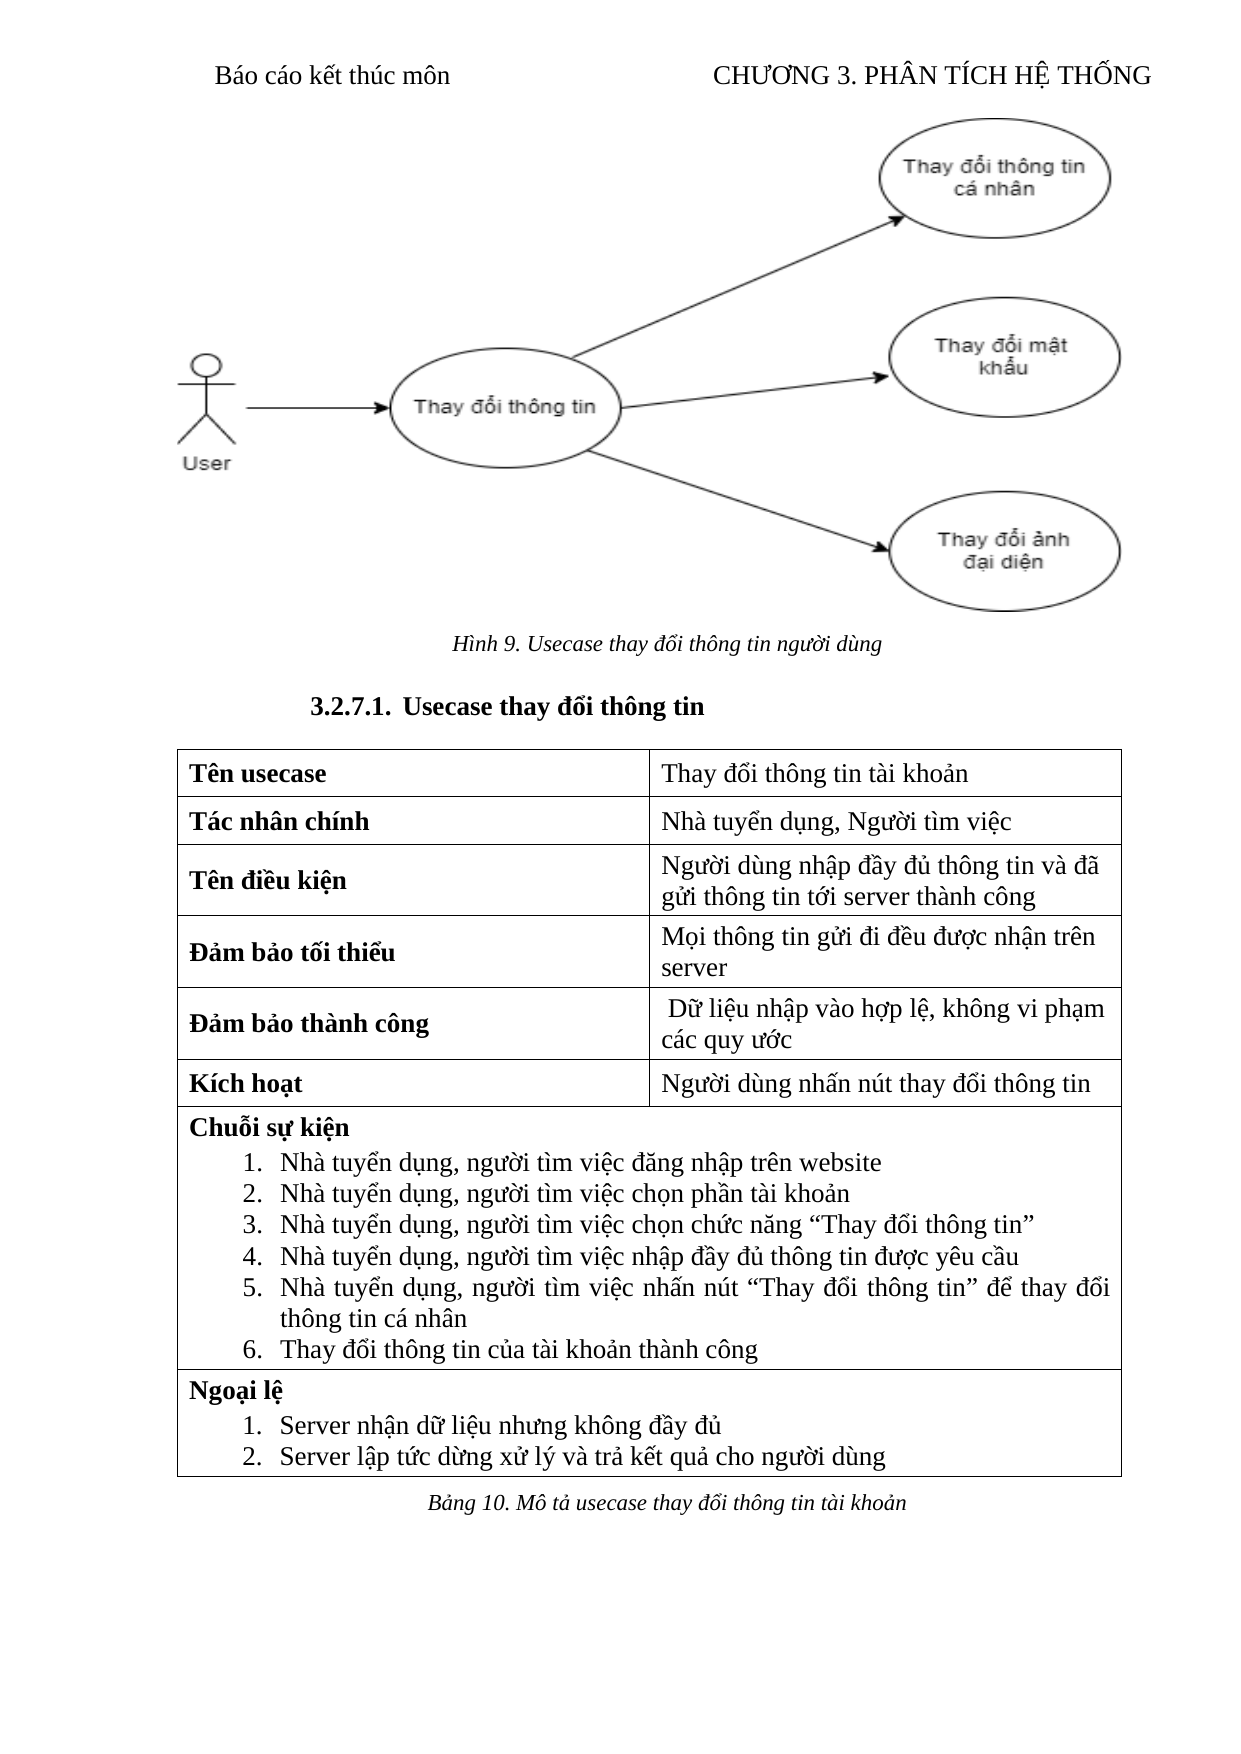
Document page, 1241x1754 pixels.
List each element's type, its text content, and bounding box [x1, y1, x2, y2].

text Bảng 10. Mô tả usecase thay đổi thông tin tài khoản [177, 1489, 1122, 1515]
table_cell Nhà tuyển dụng, Người tìm việc [650, 797, 1121, 843]
table_cell Ngoại lệ Server nhận dữ liệu nhưng không đầy đủ Server lập tức dừng xử lý và trả kết quả cho người dùng [178, 1370, 1121, 1476]
text Hình 9. Usecase thay đổi thông tin người dùng [177, 630, 1122, 656]
subtitle Usecase thay đổi thông tin [310, 690, 1122, 721]
table_cell Đảm bảo tối thiểu [178, 916, 649, 987]
table_cell Người dùng nhấn nút thay đổi thông tin [650, 1060, 1121, 1106]
table_cell Mọi thông tin gửi đi đều được nhận trên server [650, 916, 1121, 987]
table_cell Kích hoạt [178, 1060, 649, 1106]
picture [177, 118, 1123, 612]
table_cell Dữ liệu nhập vào hợp lệ, không vi phạm các quy ước [650, 988, 1121, 1058]
table_cell Đảm bảo thành công [178, 988, 649, 1058]
table_header Thay đổi thông tin tài khoản [650, 750, 1121, 796]
table_header Tên usecase [178, 750, 649, 796]
table_cell Người dùng nhập đầy đủ thông tin và đã gửi thông tin tới server thành công [650, 845, 1121, 915]
table_cell Tác nhân chính [178, 797, 649, 843]
table_cell Chuỗi sự kiện Nhà tuyển dụng, người tìm việc đăng nhập trên website Nhà tuyển dụng, người tìm việc chọn phần tài khoản Nhà tuyển dụng, người tìm việc chọn chức năng “Thay đổi thông tin” Nhà tuyển dụng, người tìm việc nhập đầy đủ thông tin được yêu cầu Nhà tuyển dụng, người tìm việc nhấn nút “Thay đổi thông tin” để thay đổi thông tin cá nhân Thay đổi thông tin của tài khoản thành công [178, 1107, 1121, 1368]
table_cell Tên điều kiện [178, 845, 649, 915]
